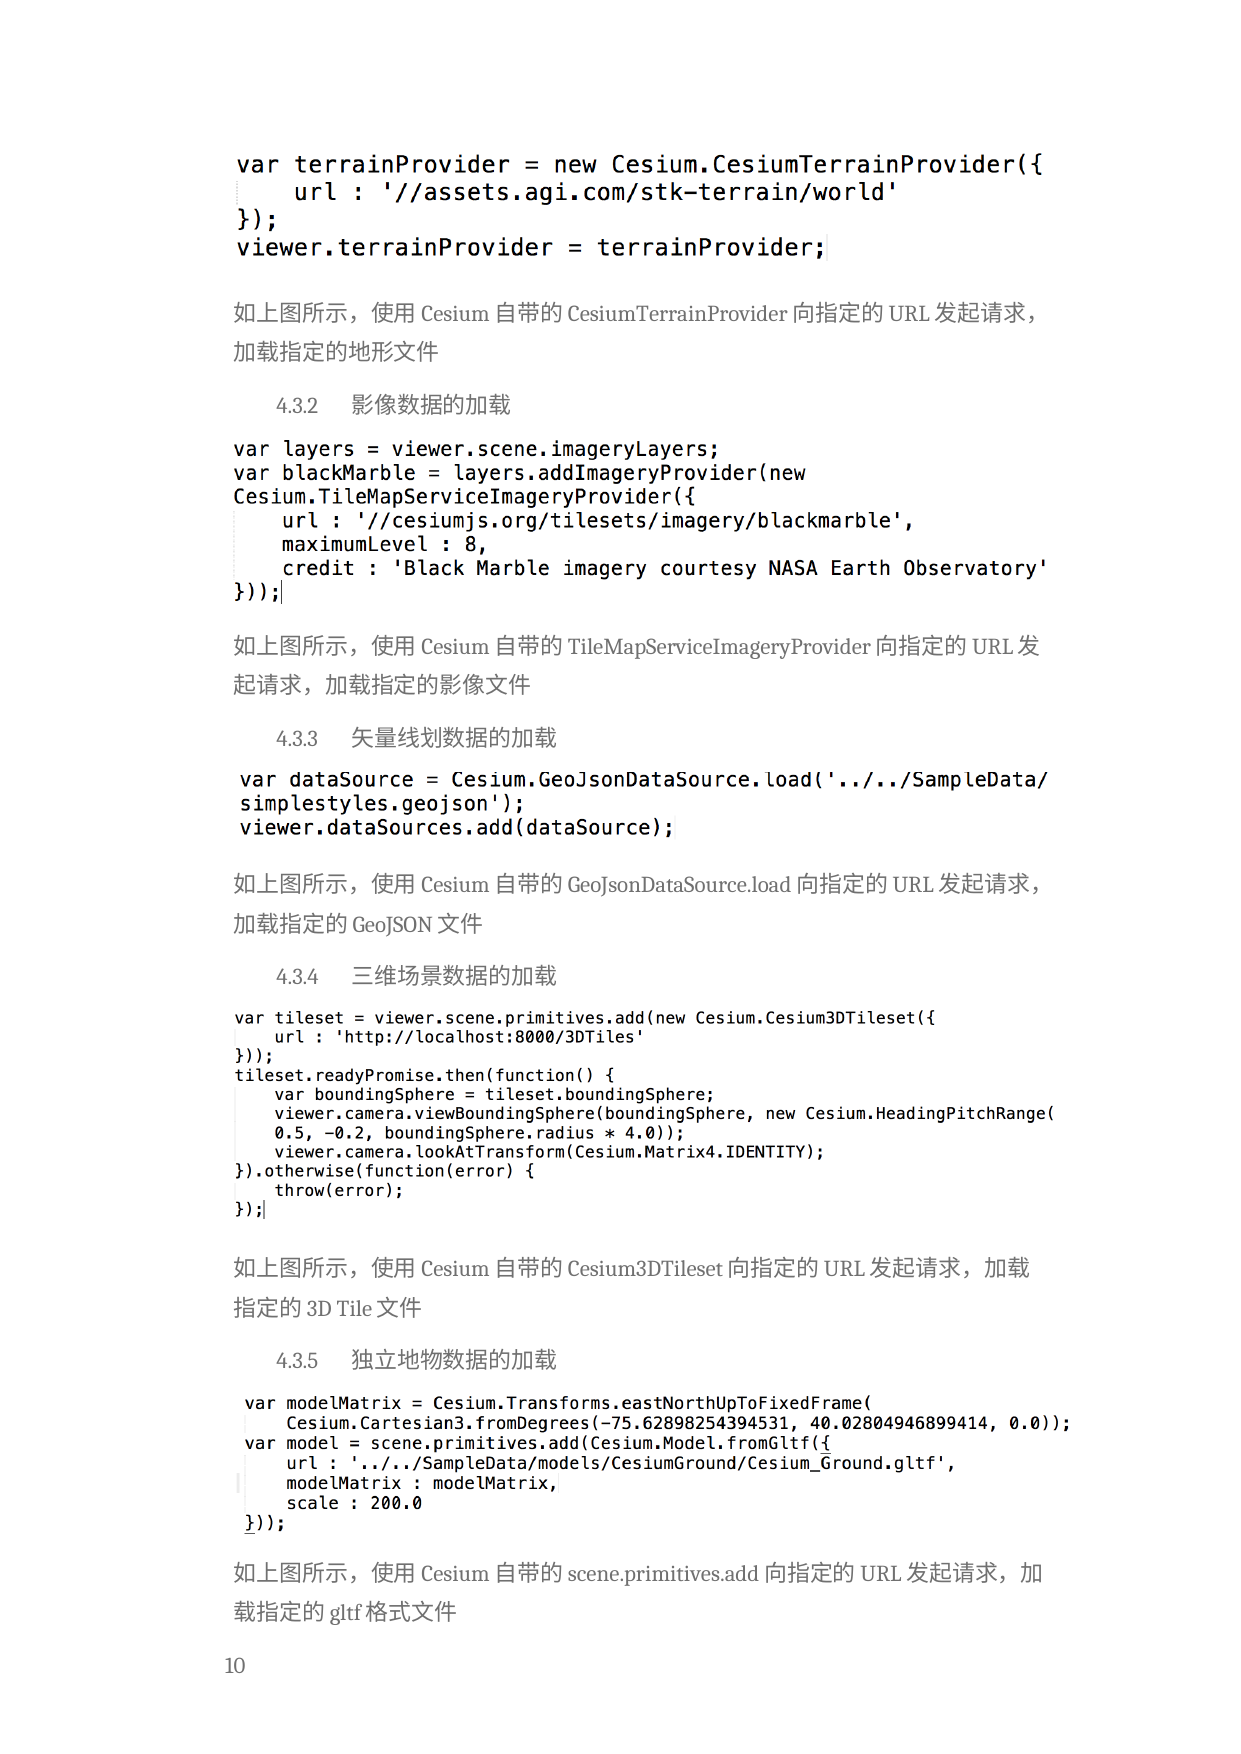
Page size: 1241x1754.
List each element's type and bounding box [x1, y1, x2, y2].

picture [236, 1394, 1077, 1537]
picture [233, 772, 1059, 848]
picture [233, 438, 1059, 610]
picture [233, 150, 1048, 277]
picture [233, 1010, 1059, 1233]
